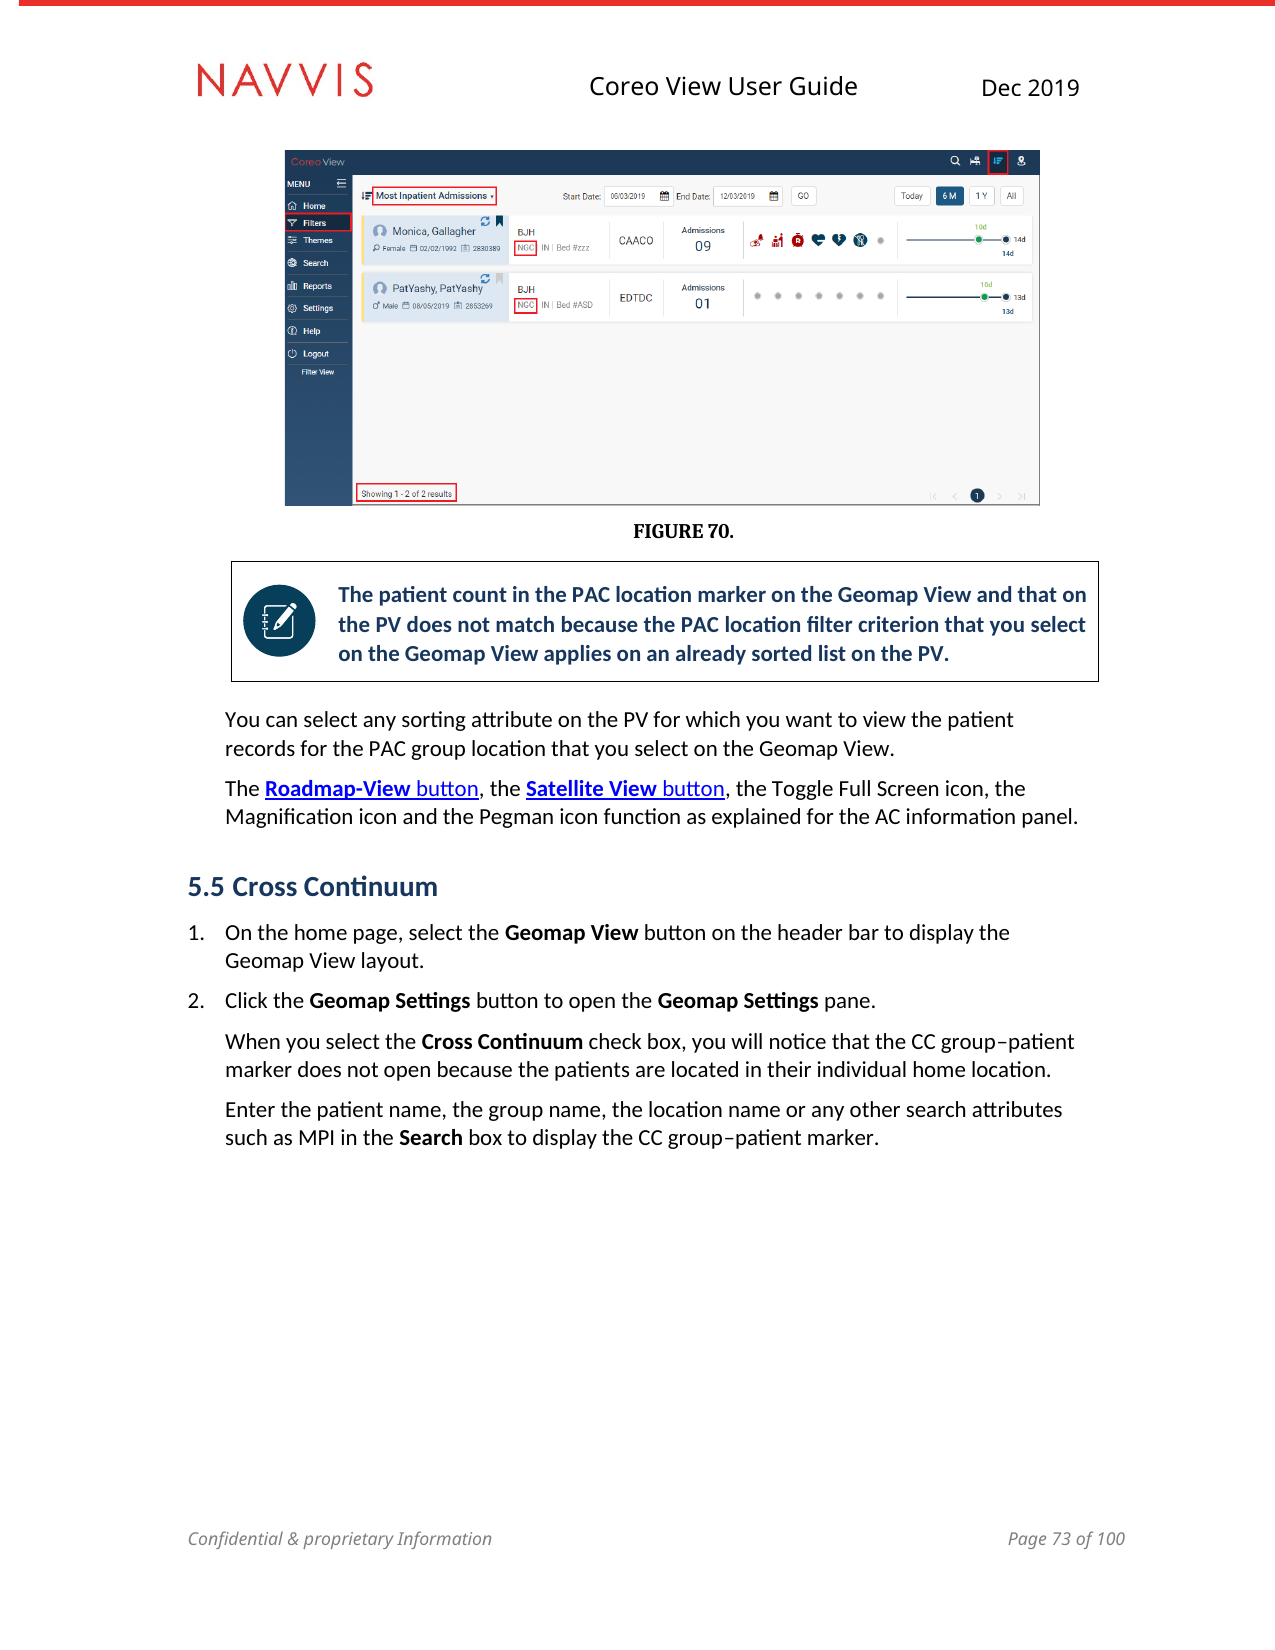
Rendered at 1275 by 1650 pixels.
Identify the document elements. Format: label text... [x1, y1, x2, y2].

picture [187, 55, 383, 104]
subtitle Cross Continuum [187, 868, 1087, 903]
text When you select the Cross Continuum check box, you will notice that the CC group–patient marker does not open because the patients are located in their individual home location. [225, 1027, 1087, 1083]
picture [284, 150, 1040, 506]
text Enter the patient name, the group name, the location name or any other search attributes such as MPI in the Search box to display the CC group–patient marker. [225, 1096, 1087, 1152]
list On the home page, select the Geomap View button on the header bar to display the Geomap View layout. [187, 918, 1087, 974]
table_header [232, 562, 327, 681]
table_header The patient count in the PAC location marker on the Geomap View and that on the PV does not match because the PAC location filter criterion that you select on the Geomap View applies on an already sorted list on the PV. [327, 562, 1098, 681]
list Click the Geomap Settings button to open the Geomap Settings pane. [187, 986, 1087, 1014]
text You can select any sorting attribute on the PV for which you want to view the patient records for the PAC group location that you select on the Geomap View. [225, 706, 1087, 762]
text The Roadmap-View button, the Satellite View button, the Toggle Full Screen icon, the Magnification icon and the Pegman icon function as explained for the AC information panel. [225, 774, 1087, 830]
